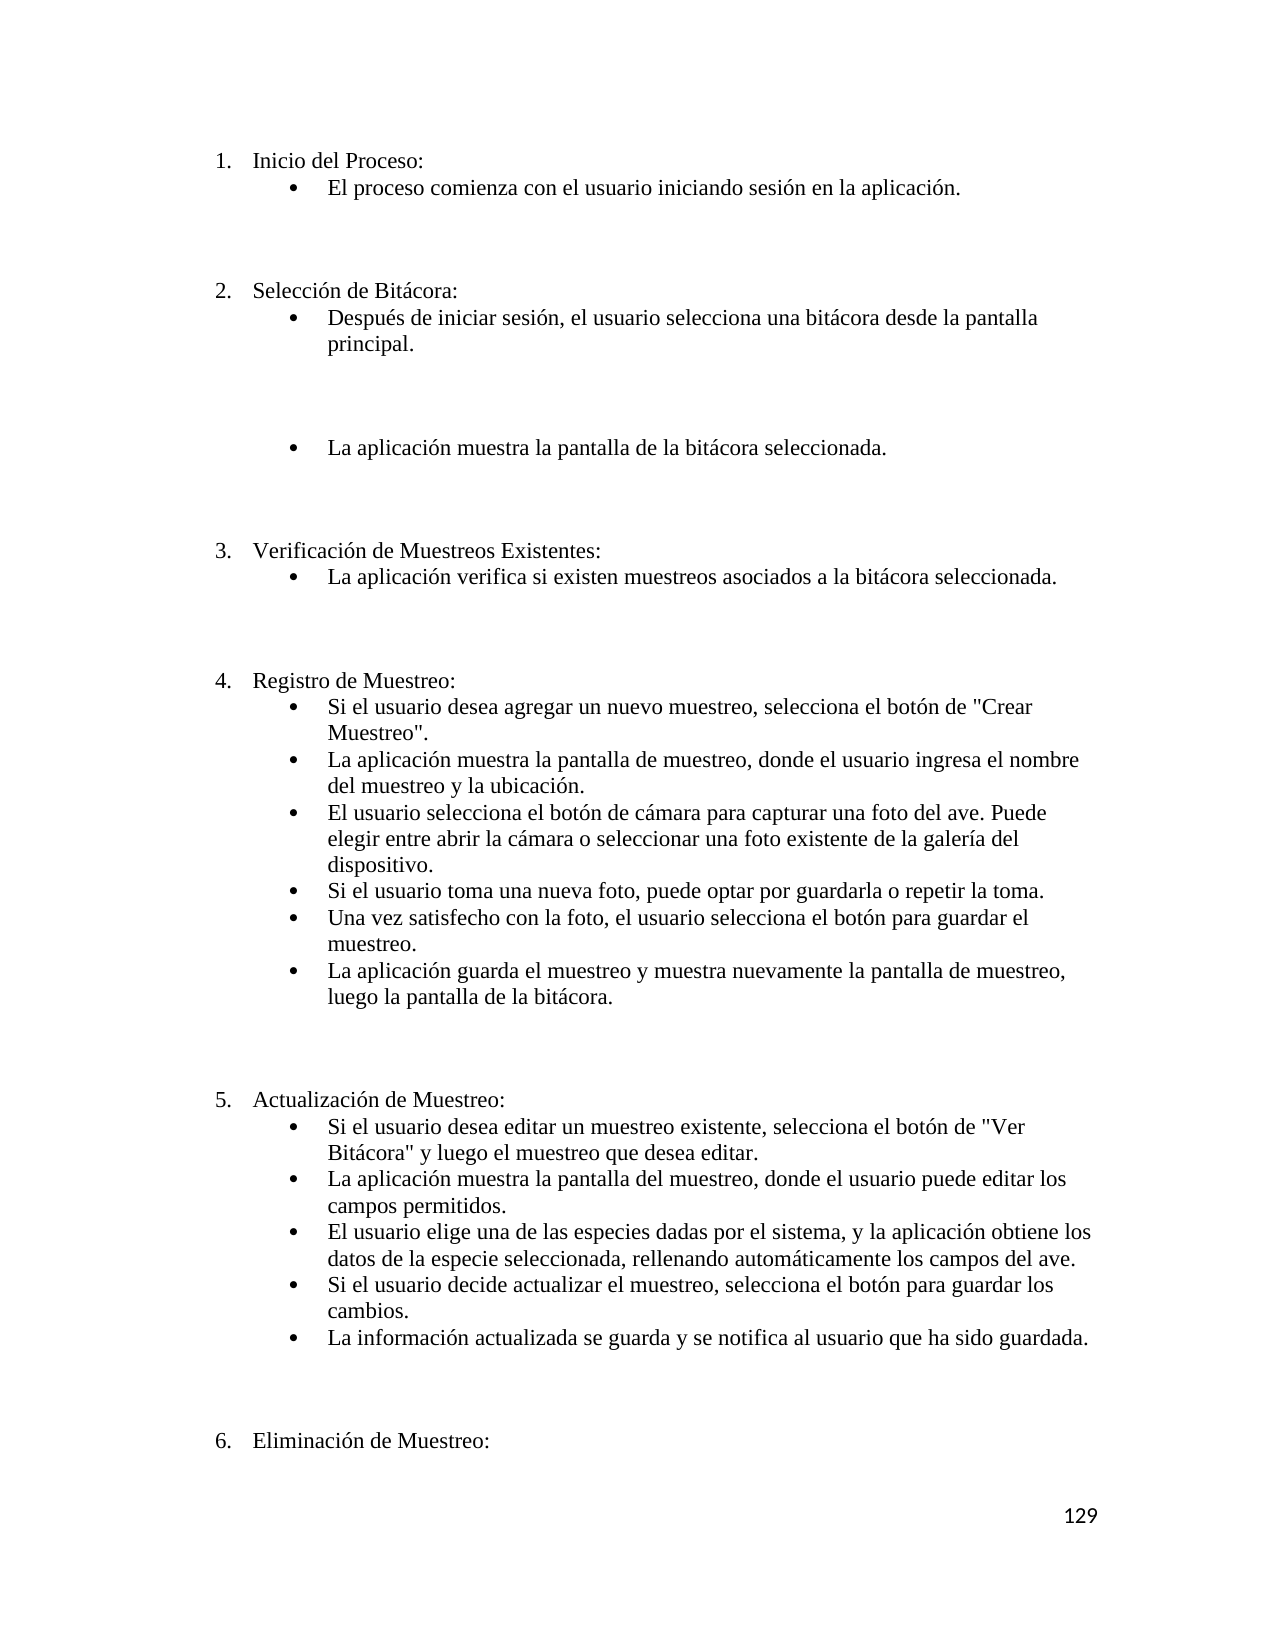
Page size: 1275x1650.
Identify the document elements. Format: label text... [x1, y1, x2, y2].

list Verificación de Muestreos Existentes: [215, 537, 1098, 563]
list Inicio del Proceso: [215, 148, 1098, 174]
list Eliminación de Muestreo: [215, 1427, 1098, 1453]
list Si el usuario desea editar un muestreo existente, selecciona el botón de "Ver Bitácora" y luego el muestreo que desea editar. [290, 1113, 1098, 1166]
list Registro de Muestreo: [215, 667, 1098, 693]
list El proceso comienza con el usuario iniciando sesión en la aplicación. [290, 174, 1098, 200]
list Una vez satisfecho con la foto, el usuario selecciona el botón para guardar el muestreo. [290, 904, 1098, 957]
list La aplicación muestra la pantalla de muestreo, donde el usuario ingresa el nombre del muestreo y la ubicación. [290, 746, 1098, 798]
list Si el usuario desea agregar un nuevo muestreo, selecciona el botón de "Crear Muestreo". [290, 693, 1098, 746]
list La aplicación guarda el muestreo y muestra nuevamente la pantalla de muestreo, luego la pantalla de la bitácora. [290, 957, 1098, 1009]
list La aplicación muestra la pantalla de la bitácora seleccionada. [290, 433, 1098, 460]
list Si el usuario decide actualizar el muestreo, selecciona el botón para guardar los cambios. [290, 1271, 1098, 1324]
list El usuario selecciona el botón de cámara para capturar una foto del ave. Puede elegir entre abrir la cámara o seleccionar una foto existente de la galería del dispositivo. [290, 798, 1098, 878]
list Si el usuario toma una nueva foto, puede optar por guardarla o repetir la toma. [290, 878, 1098, 904]
list Después de iniciar sesión, el usuario selecciona una bitácora desde la pantalla principal. [290, 304, 1098, 356]
list Actualización de Muestreo: [215, 1086, 1098, 1113]
list El usuario elige una de las especies dadas por el sistema, y la aplicación obtiene los datos de la especie seleccionada, rellenando automáticamente los campos del ave. [290, 1218, 1098, 1271]
list La aplicación verifica si existen muestreos asociados a la bitácora seleccionada. [290, 563, 1098, 590]
list Selección de Bitácora: [215, 277, 1098, 304]
list La información actualizada se guarda y se notifica al usuario que ha sido guardada. [290, 1324, 1098, 1350]
list La aplicación muestra la pantalla del muestreo, donde el usuario puede editar los campos permitidos. [290, 1166, 1098, 1218]
